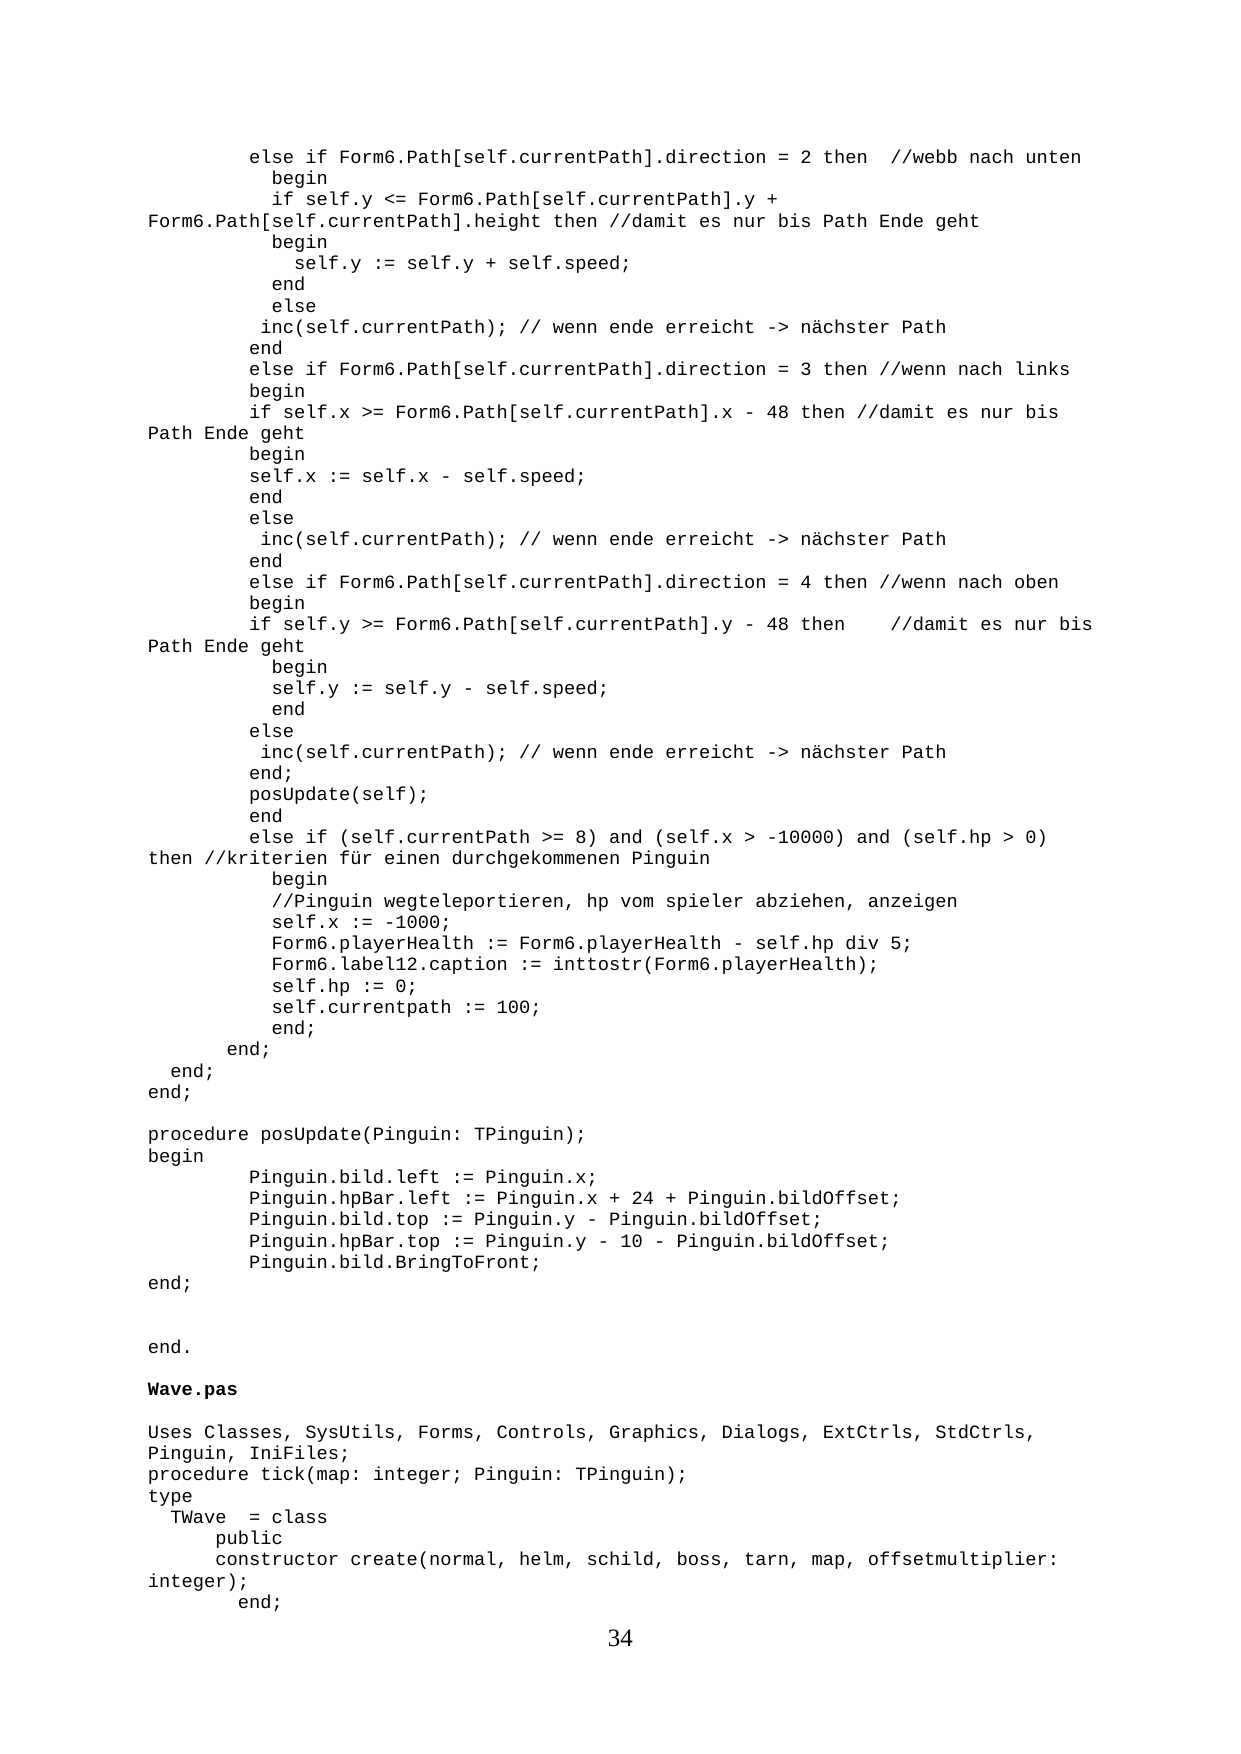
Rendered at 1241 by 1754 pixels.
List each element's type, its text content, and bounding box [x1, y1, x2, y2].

text //Pinguin wegteleportieren, hp vom spieler abziehen, anzeigen [148, 891, 1093, 913]
text end [148, 700, 1093, 721]
text end [148, 339, 1093, 360]
text else if Form6.Path[self.currentPath].direction = 4 then //wenn nach oben [148, 573, 1093, 594]
text begin [148, 233, 1093, 254]
text else [148, 509, 1093, 530]
text constructor create(normal, helm, schild, boss, tarn, map, offsetmultiplier: integer); [148, 1550, 1093, 1593]
text end; [148, 1040, 1093, 1061]
text else [148, 721, 1093, 743]
text self.x := -1000; [148, 913, 1093, 934]
text end; [148, 1593, 1093, 1614]
text end; [148, 1274, 1093, 1295]
text procedure tick(map: integer; Pinguin: TPinguin); [148, 1465, 1093, 1486]
text end; [148, 1061, 1093, 1083]
text end [148, 806, 1093, 828]
text begin [148, 445, 1093, 466]
text begin [148, 381, 1093, 403]
text end; [148, 764, 1093, 785]
text inc(self.currentPath); // wenn ende erreicht -> nächster Path [148, 743, 1093, 764]
text else if (self.currentPath >= 8) and (self.x > -10000) and (self.hp > 0) then //kriterien für einen durchgekommenen Pinguin [148, 828, 1093, 870]
text type [148, 1486, 1093, 1508]
text Wave.pas [148, 1380, 1093, 1401]
text inc(self.currentPath); // wenn ende erreicht -> nächster Path [148, 530, 1093, 551]
text end [148, 551, 1093, 573]
text else [148, 296, 1093, 318]
text end; [148, 1083, 1093, 1104]
text end. [148, 1338, 1093, 1359]
text Pinguin.hpBar.left := Pinguin.x + 24 + Pinguin.bildOffset; [148, 1189, 1093, 1210]
text begin [148, 870, 1093, 891]
text begin [148, 594, 1093, 615]
text self.y := self.y + self.speed; [148, 254, 1093, 275]
text TWave = class [148, 1508, 1093, 1529]
text end; [148, 1019, 1093, 1040]
text Pinguin.bild.BringToFront; [148, 1253, 1093, 1274]
text procedure posUpdate(Pinguin: TPinguin); [148, 1125, 1093, 1146]
text else if Form6.Path[self.currentPath].direction = 3 then //wenn nach links [148, 360, 1093, 381]
text if self.x >= Form6.Path[self.currentPath].x - 48 then //damit es nur bis Path Ende geht [148, 403, 1093, 445]
text end [148, 488, 1093, 509]
text begin [148, 169, 1093, 190]
text posUpdate(self); [148, 785, 1093, 806]
text public [148, 1529, 1093, 1550]
text self.currentpath := 100; [148, 998, 1093, 1019]
text self.hp := 0; [148, 976, 1093, 998]
text if self.y >= Form6.Path[self.currentPath].y - 48 then //damit es nur bis Path Ende geht [148, 615, 1093, 658]
text begin [148, 1146, 1093, 1168]
text if self.y <= Form6.Path[self.currentPath].y + Form6.Path[self.currentPath].height then //damit es nur bis Path Ende geht [148, 190, 1093, 233]
text Uses Classes, SysUtils, Forms, Controls, Graphics, Dialogs, ExtCtrls, StdCtrls, Pinguin, IniFiles; [148, 1423, 1093, 1465]
text Pinguin.bild.left := Pinguin.x; [148, 1168, 1093, 1189]
text self.x := self.x - self.speed; [148, 466, 1093, 488]
text begin [148, 658, 1093, 679]
text self.y := self.y - self.speed; [148, 679, 1093, 700]
text end [148, 275, 1093, 296]
text Pinguin.bild.top := Pinguin.y - Pinguin.bildOffset; [148, 1210, 1093, 1231]
text inc(self.currentPath); // wenn ende erreicht -> nächster Path [148, 318, 1093, 339]
text Pinguin.hpBar.top := Pinguin.y - 10 - Pinguin.bildOffset; [148, 1231, 1093, 1253]
text else if Form6.Path[self.currentPath].direction = 2 then //webb nach unten [148, 148, 1093, 169]
text Form6.playerHealth := Form6.playerHealth - self.hp div 5; [148, 934, 1093, 955]
text Form6.label12.caption := inttostr(Form6.playerHealth); [148, 955, 1093, 976]
